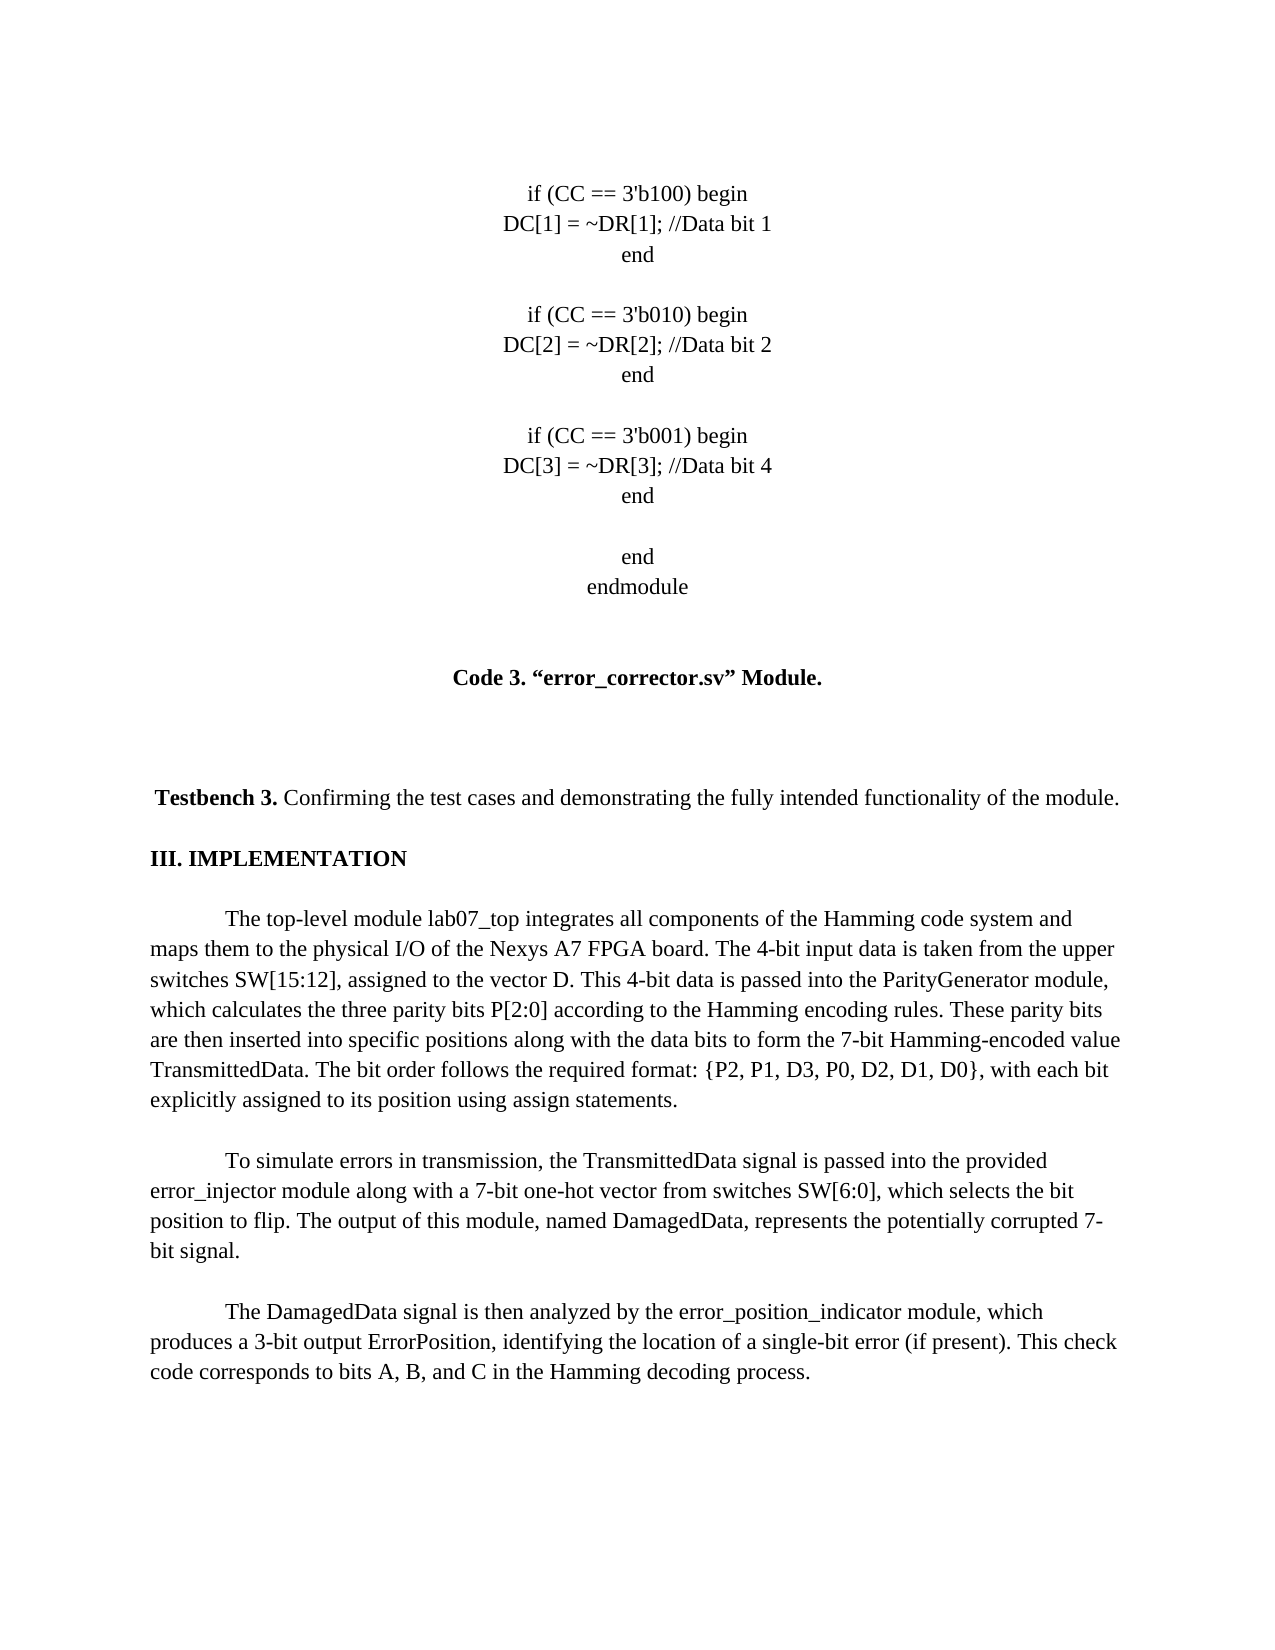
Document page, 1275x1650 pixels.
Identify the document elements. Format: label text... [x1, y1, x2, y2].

text To simulate errors in transmission, the TransmittedData signal is passed into the provided error_injector module along with a 7-bit one-hot vector from switches SW[6:0], which selects the bit position to flip. The output of this module, named DamagedData, represents the potentially corrupted 7-bit signal. [150, 1147, 1125, 1264]
text end [150, 361, 1125, 388]
text endmodule [150, 573, 1125, 599]
text DC[3] = ~DR[3]; //Data bit 4 [150, 452, 1125, 478]
text if (CC == 3'b010) begin [150, 301, 1125, 327]
text end [150, 482, 1125, 509]
text end [150, 241, 1125, 267]
text if (CC == 3'b001) begin [150, 422, 1125, 448]
text DC[2] = ~DR[2]; //Data bit 2 [150, 331, 1125, 358]
text The DamagedData signal is then analyzed by the error_position_indicator module, which produces a 3-bit output ErrorPosition, identifying the location of a single-bit error (if present). This check code corresponds to bits A, B, and C in the Hamming decoding process. [150, 1298, 1125, 1385]
text The top-level module lab07_top integrates all components of the Hamming code system and maps them to the physical I/O of the Nexys A7 FPGA board. The 4-bit input data is taken from the upper switches SW[15:12], assigned to the vector D. This 4-bit data is passed into the ParityGenerator module, which calculates the three parity bits P[2:0] according to the Hamming encoding rules. These parity bits are then inserted into specific positions along with the data bits to form the 7-bit Hamming-encoded value TransmittedData. The bit order follows the required format: {P2, P1, D3, P0, D2, D1, D0}, with each bit explicitly assigned to its position using assign statements. [150, 905, 1125, 1113]
text Code 3. “error_corrector.sv” Module. [150, 663, 1125, 690]
text if (CC == 3'b100) begin [150, 180, 1125, 207]
text Testbench 3. Confirming the test cases and demonstrating the fully intended functionality of the module. [150, 784, 1125, 811]
text DC[1] = ~DR[1]; //Data bit 1 [150, 210, 1125, 237]
text end [150, 543, 1125, 569]
text III. IMPLEMENTATION [150, 845, 1125, 871]
